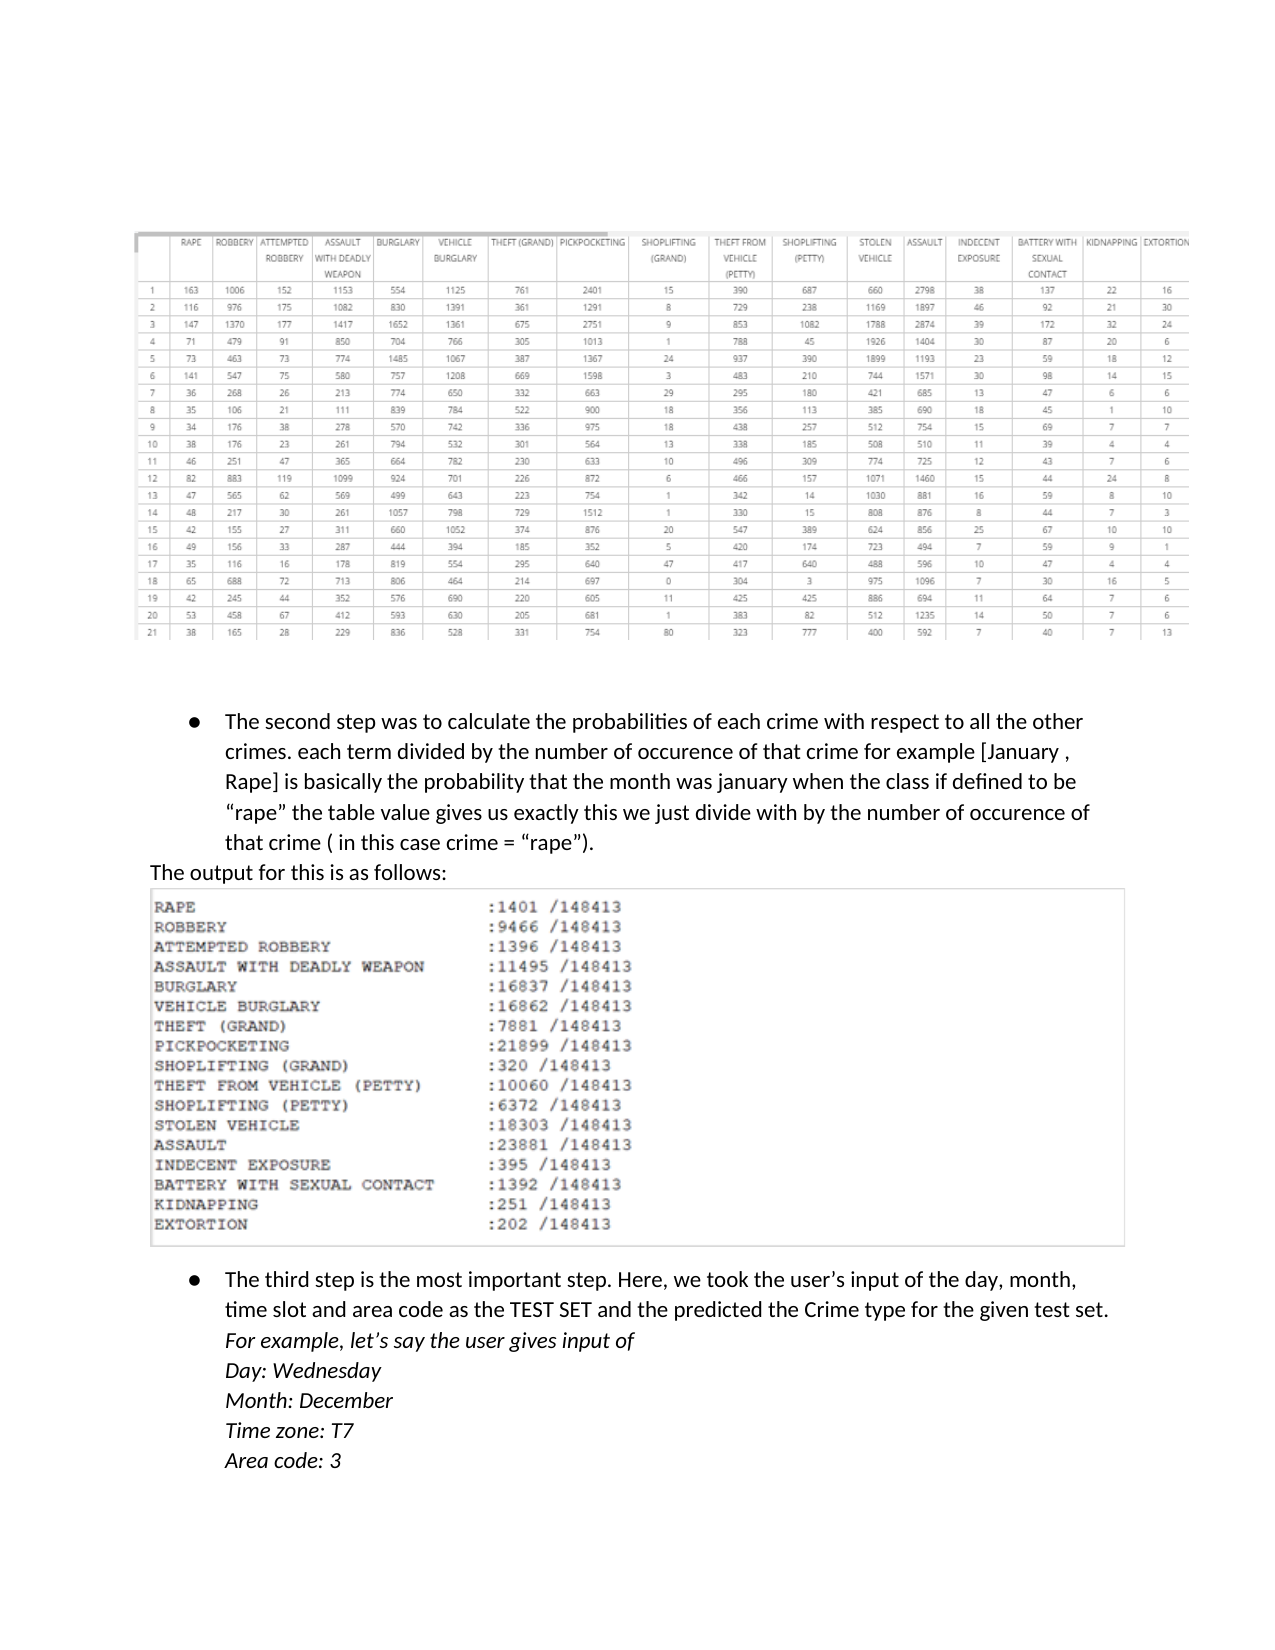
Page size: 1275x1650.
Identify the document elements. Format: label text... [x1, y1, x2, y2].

picture [134, 231, 1189, 640]
text The output for this is as follows: [150, 858, 1125, 888]
picture [150, 888, 1125, 1247]
list The third step is the most important step. Here, we took the user’s input of the day, month, time slot and area code as the TEST SET and the predicted the Crime type for the given test set. For example, let’s say the user gives input of Day: Wednesday Month: December Time zone: T7 Area code: 3 [187, 1265, 1125, 1475]
list The second step was to calculate the probabilities of each crime with respect to all the other crimes. each term divided by the number of occurence of that crime for example [January , Rape] is basically the probability that the month was january when the class if defined to be “rape” the table value gives us exactly this we just divide with by the number of occurence of that crime ( in this case crime = “rape”). [187, 707, 1125, 856]
